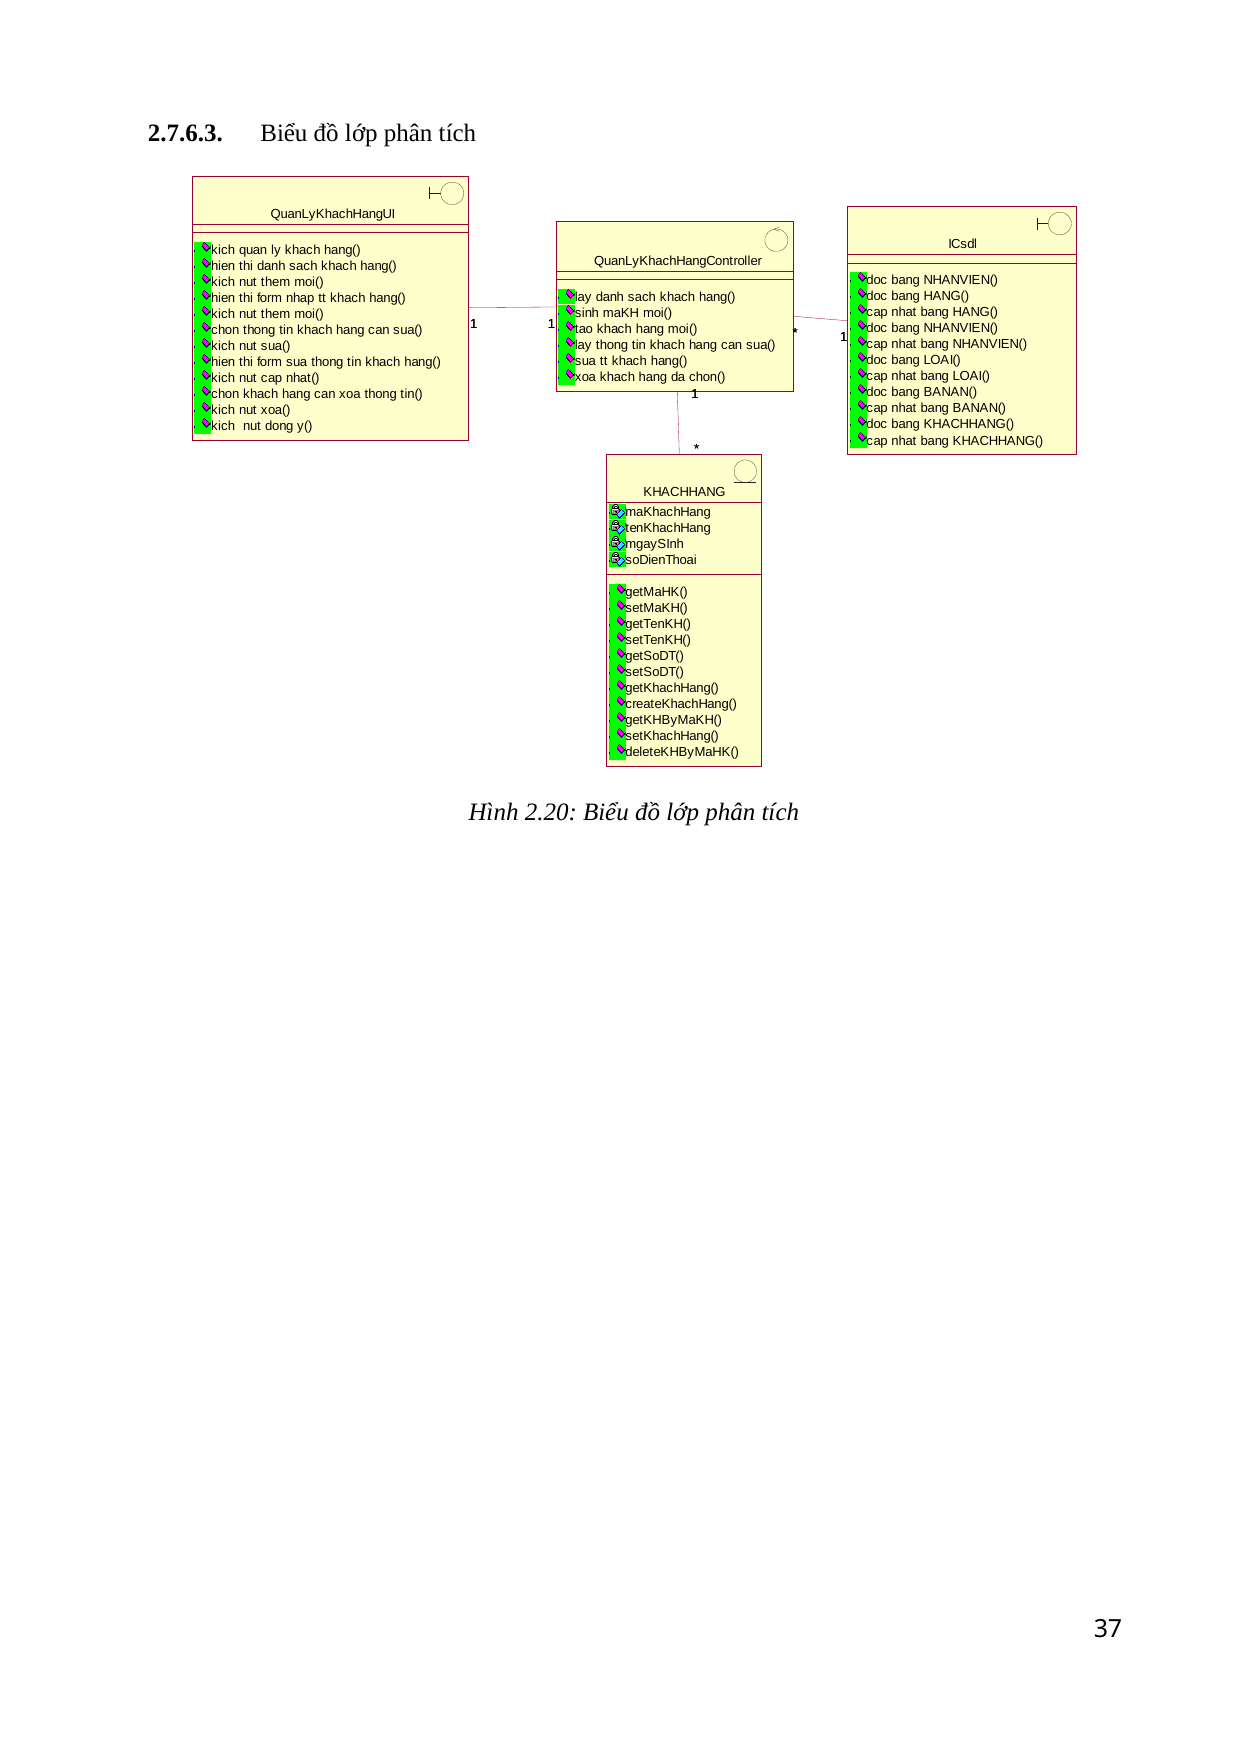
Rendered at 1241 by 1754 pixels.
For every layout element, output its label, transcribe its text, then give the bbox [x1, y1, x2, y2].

subtitle Biểu đồ lớp phân tích [148, 118, 1122, 147]
text Hình 2.20: Biểu đồ lớp phân tích [148, 147, 1122, 826]
